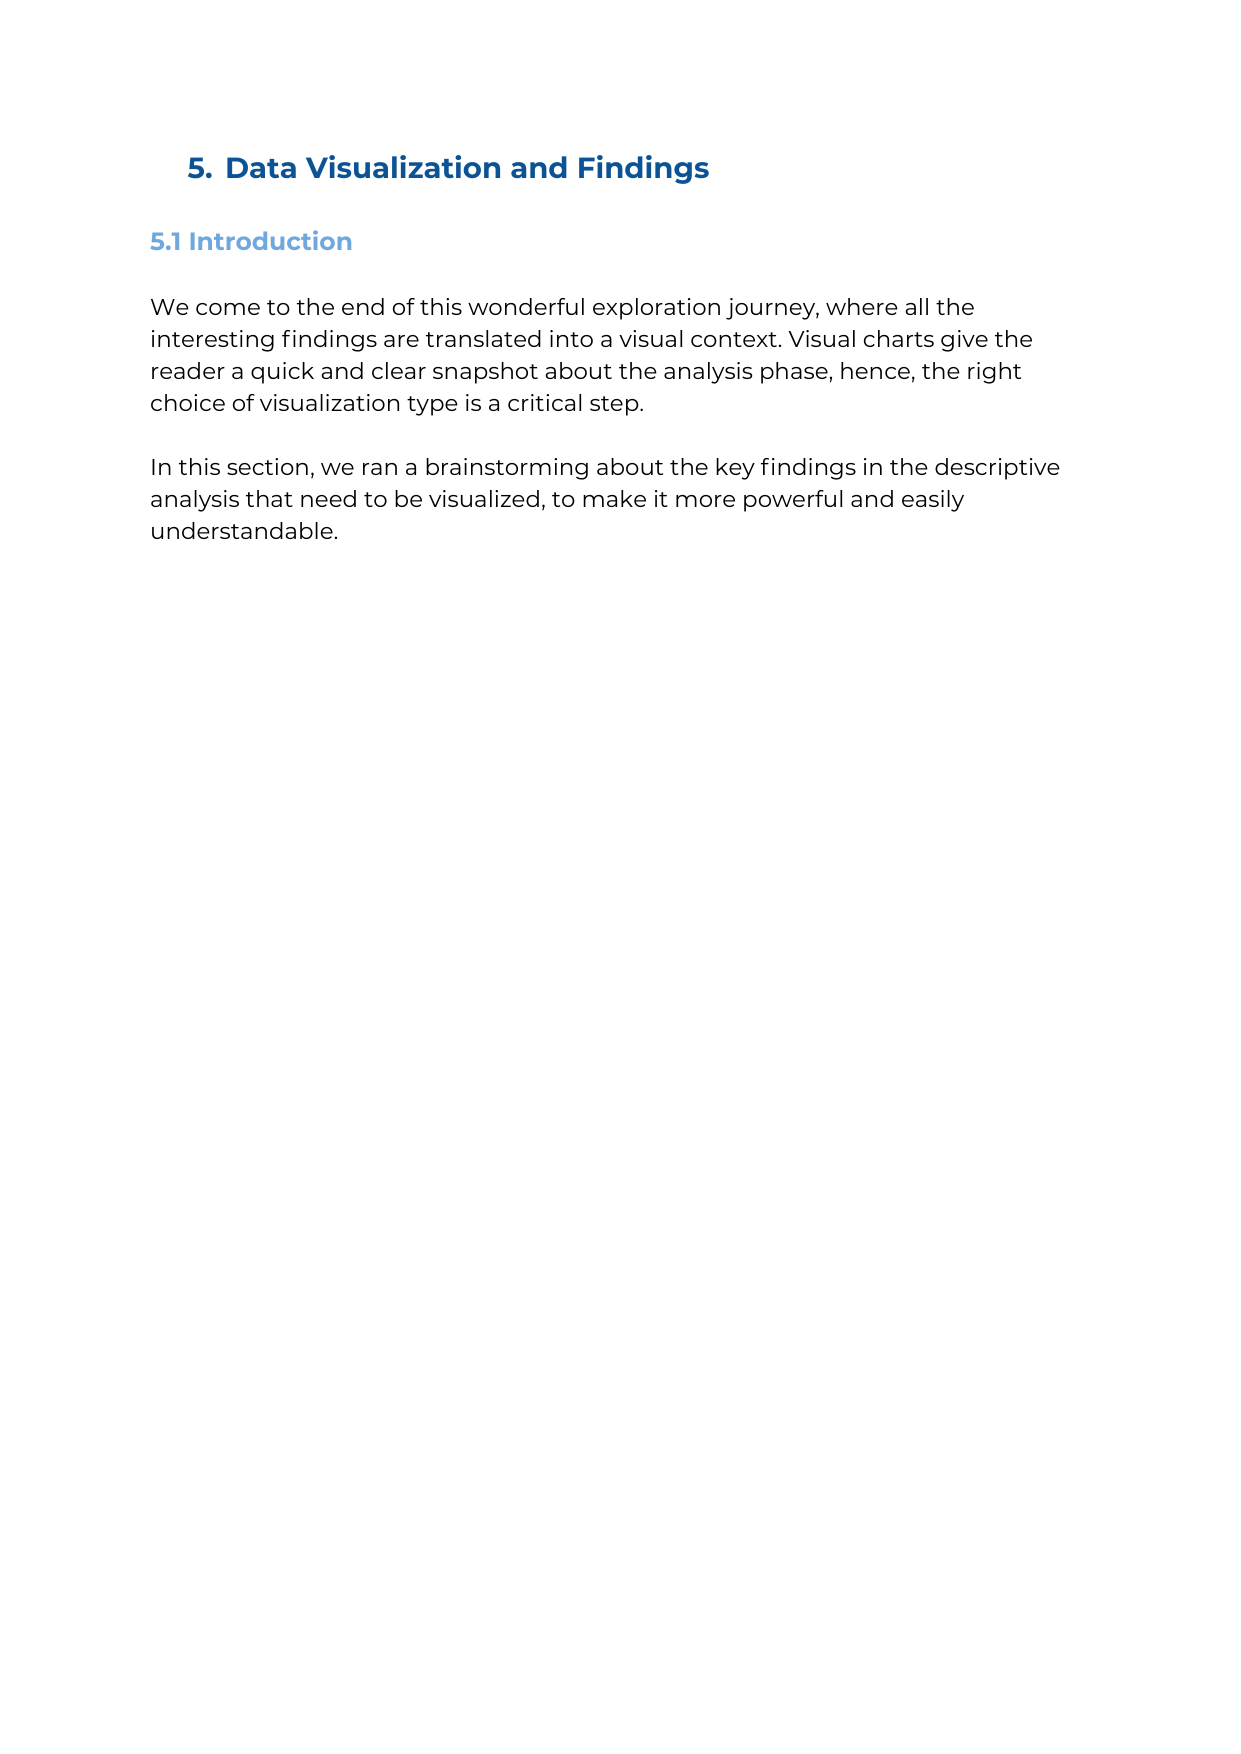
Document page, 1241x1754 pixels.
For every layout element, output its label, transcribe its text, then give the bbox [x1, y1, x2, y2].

list Data Visualization and Findings [187, 150, 1090, 186]
text We come to the end of this wonderful exploration journey, where all the interesting findings are translated into a visual context. Visual charts give the reader a quick and clear snapshot about the analysis phase, hence, the right choice of visualization type is a critical step. [150, 293, 1090, 417]
text 5.1 Introduction [150, 226, 1090, 256]
text In this section, we ran a brainstorming about the key findings in the descriptive analysis that need to be visualized, to make it more powerful and easily understandable. [150, 453, 1090, 545]
